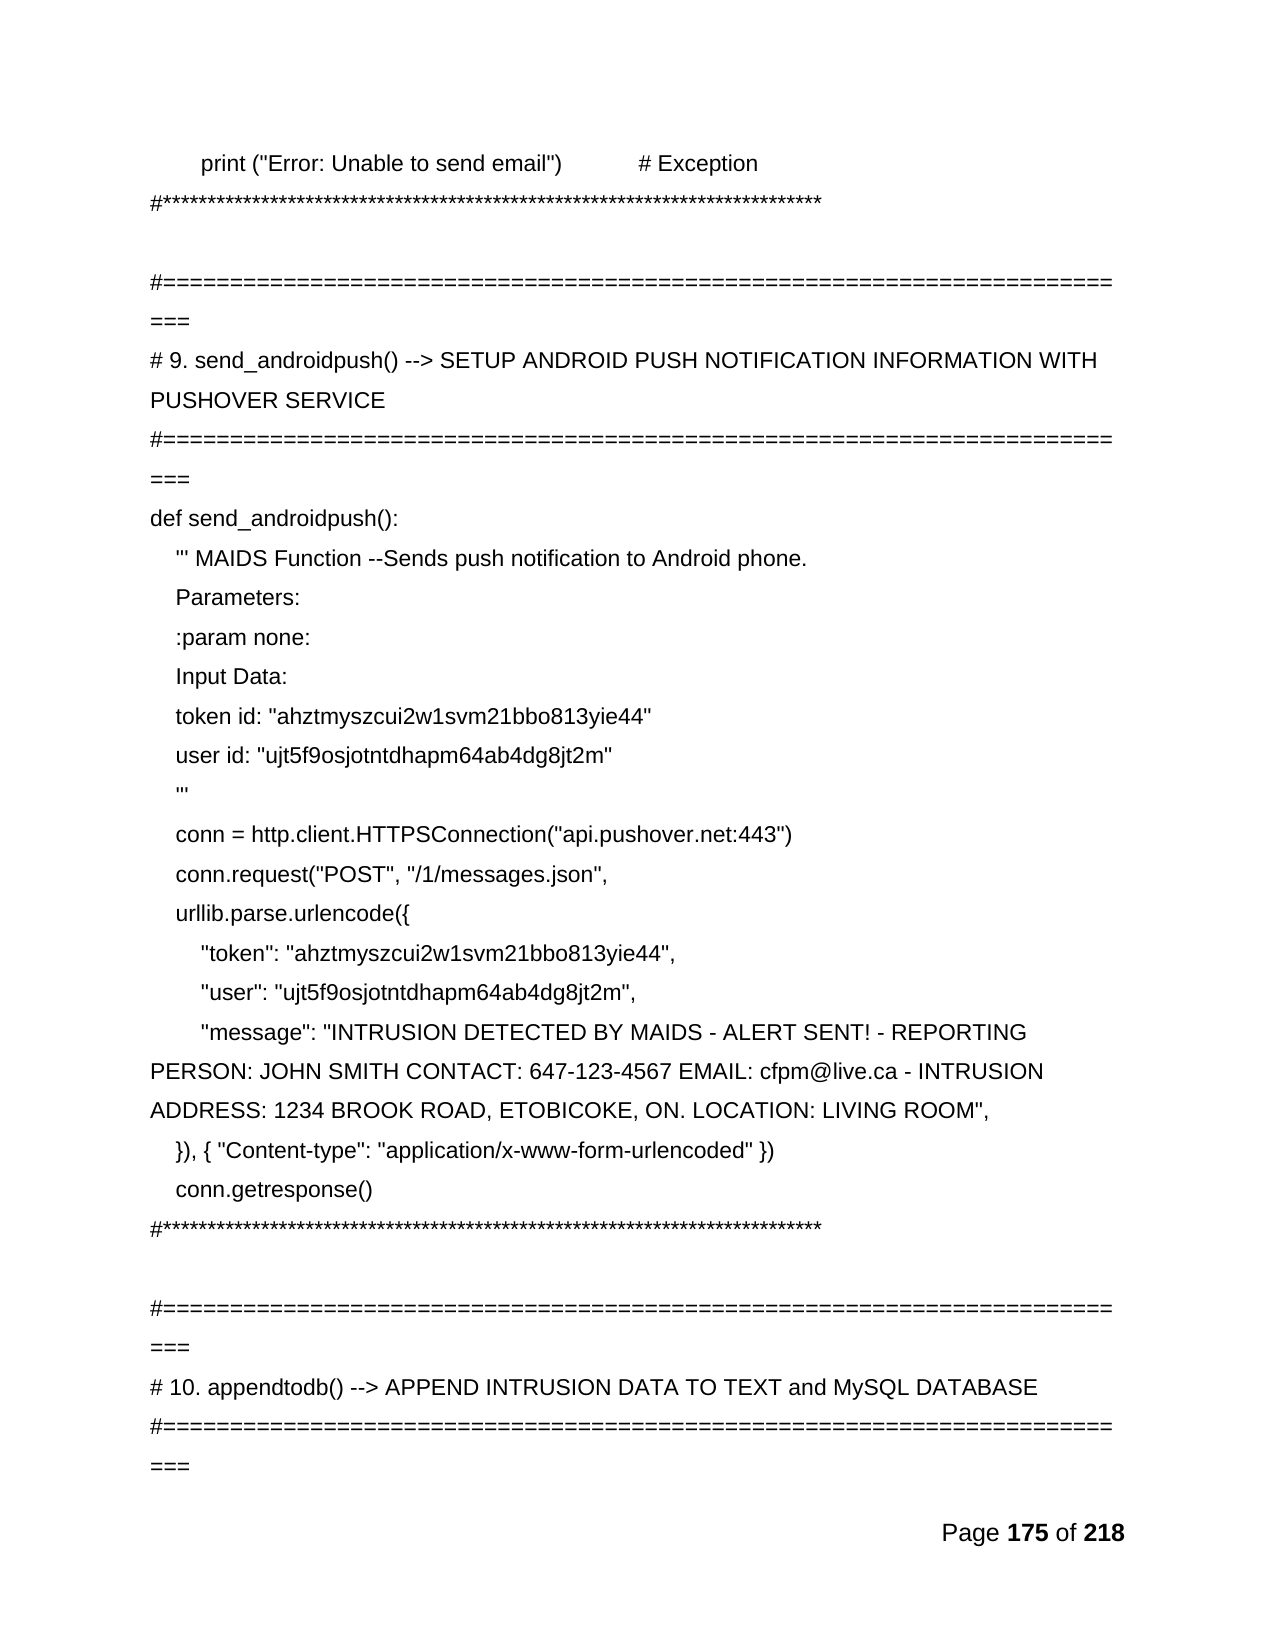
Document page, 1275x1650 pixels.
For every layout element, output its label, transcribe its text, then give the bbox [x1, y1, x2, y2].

text user id: "ujt5f9osjotntdhapm64ab4dg8jt2m" [150, 742, 1125, 768]
text # 9. send_androidpush() --> SETUP ANDROID PUSH NOTIFICATION INFORMATION WITH PUSHOVER SERVICE [150, 347, 1125, 413]
text def send_androidpush(): [150, 505, 1125, 532]
text "message": "INTRUSION DETECTED BY MAIDS - ALERT SENT! - REPORTING PERSON: JOHN SMITH CONTACT: 647-123-4567 EMAIL: cfpm@live.ca - INTRUSION ADDRESS: 1234 BROOK ROAD, ETOBICOKE, ON. LOCATION: LIVING ROOM", [150, 1018, 1125, 1124]
text }), { "Content-type": "application/x-www-form-urlencoded" }) [150, 1137, 1125, 1163]
text :param none: [150, 624, 1125, 650]
text #************************************************************************** [150, 189, 1125, 216]
text #************************************************************************** [150, 1216, 1125, 1242]
text ''' [150, 782, 1125, 808]
text # 10. appendtodb() --> APPEND INTRUSION DATA TO TEXT and MySQL DATABASE [150, 1374, 1125, 1400]
text token id: "ahztmyszcui2w1svm21bbo813yie44" [150, 703, 1125, 729]
text "token": "ahztmyszcui2w1svm21bbo813yie44", [150, 939, 1125, 966]
text print ("Error: Unable to send email") # Exception [150, 150, 1125, 176]
text conn.request("POST", "/1/messages.json", [150, 861, 1125, 887]
text urllib.parse.urlencode({ [150, 900, 1125, 926]
text conn.getresponse() [150, 1176, 1125, 1203]
text #========================================================================== [150, 426, 1125, 492]
text #========================================================================== [150, 1413, 1125, 1479]
text conn = http.client.HTTPSConnection("api.pushover.net:443") [150, 821, 1125, 847]
text "user": "ujt5f9osjotntdhapm64ab4dg8jt2m", [150, 979, 1125, 1005]
text Input Data: [150, 663, 1125, 689]
text #========================================================================== [150, 1295, 1125, 1361]
text Parameters: [150, 584, 1125, 611]
text #========================================================================== [150, 268, 1125, 334]
text ''' MAIDS Function --Sends push notification to Android phone. [150, 545, 1125, 571]
